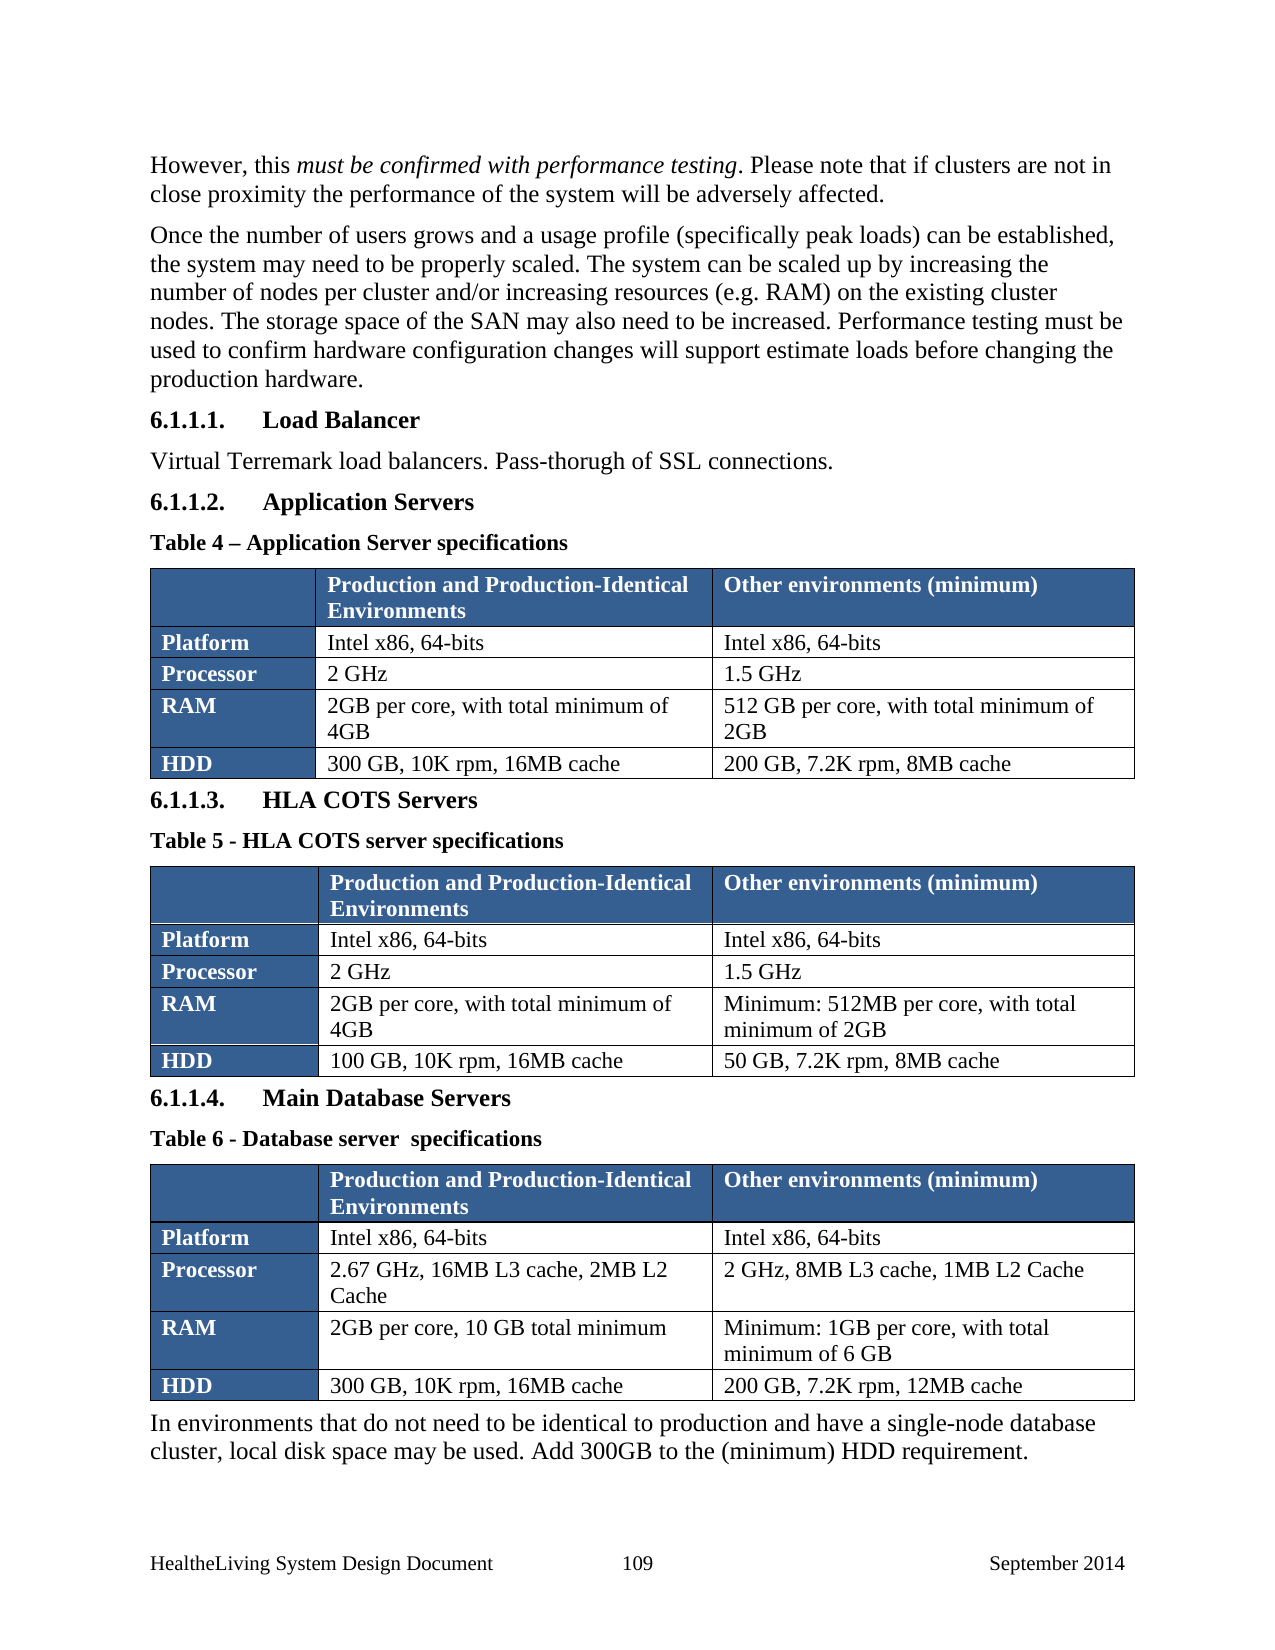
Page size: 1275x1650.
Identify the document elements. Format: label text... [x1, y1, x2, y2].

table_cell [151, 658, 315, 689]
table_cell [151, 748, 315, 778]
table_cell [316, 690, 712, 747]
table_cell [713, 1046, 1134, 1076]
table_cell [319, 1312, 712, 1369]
text Virtual Terremark load balancers. Pass-thorugh of SSL connections. [150, 446, 1125, 475]
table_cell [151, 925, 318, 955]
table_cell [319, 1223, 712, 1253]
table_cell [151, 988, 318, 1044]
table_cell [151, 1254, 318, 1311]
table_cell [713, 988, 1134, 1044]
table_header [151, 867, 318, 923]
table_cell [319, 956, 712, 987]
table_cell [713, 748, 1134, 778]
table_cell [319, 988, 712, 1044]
subtitle HLA COTS Servers [150, 785, 1125, 814]
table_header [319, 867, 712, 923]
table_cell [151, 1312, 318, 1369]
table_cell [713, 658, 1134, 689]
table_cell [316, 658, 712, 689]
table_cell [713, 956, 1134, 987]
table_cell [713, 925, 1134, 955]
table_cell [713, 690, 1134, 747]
text Table 4 – Application Server specifications [150, 529, 1125, 555]
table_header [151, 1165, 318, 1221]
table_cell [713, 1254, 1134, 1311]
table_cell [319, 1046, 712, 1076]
text Once the number of users grows and a usage profile (specifically peak loads) can be established, the system may need to be properly scaled. The system can be scaled up by increasing the number of nodes per cluster and/or increasing resources (e.g. RAM) on the existing cluster nodes. The storage space of the SAN may also need to be increased. Performance testing must be used to confirm hardware configuration changes will support estimate loads before changing the production hardware. [150, 220, 1125, 392]
text In environments that do not need to be identical to production and have a single-node database cluster, local disk space may be used. Add 300GB to the (minimum) HDD requirement. [150, 1408, 1125, 1465]
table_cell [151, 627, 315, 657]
subtitle Main Database Servers [150, 1083, 1125, 1112]
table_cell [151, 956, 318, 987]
text Table 5 - HLA COTS server specifications [150, 827, 1125, 853]
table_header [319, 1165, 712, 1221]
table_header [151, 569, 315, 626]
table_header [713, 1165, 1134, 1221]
subtitle Load Balancer [150, 405, 1125, 434]
text Table 6 - Database server specifications [150, 1124, 1125, 1151]
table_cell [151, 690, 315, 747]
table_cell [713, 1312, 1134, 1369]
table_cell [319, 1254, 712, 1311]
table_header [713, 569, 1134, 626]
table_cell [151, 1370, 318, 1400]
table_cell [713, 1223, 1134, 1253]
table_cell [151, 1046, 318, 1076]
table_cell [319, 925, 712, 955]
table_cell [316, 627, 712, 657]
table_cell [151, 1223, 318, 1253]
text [150, 150, 1125, 207]
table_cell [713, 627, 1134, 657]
subtitle Application Servers [150, 487, 1125, 516]
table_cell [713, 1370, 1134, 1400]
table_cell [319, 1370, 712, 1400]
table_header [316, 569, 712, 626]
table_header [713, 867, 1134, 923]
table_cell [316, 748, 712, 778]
